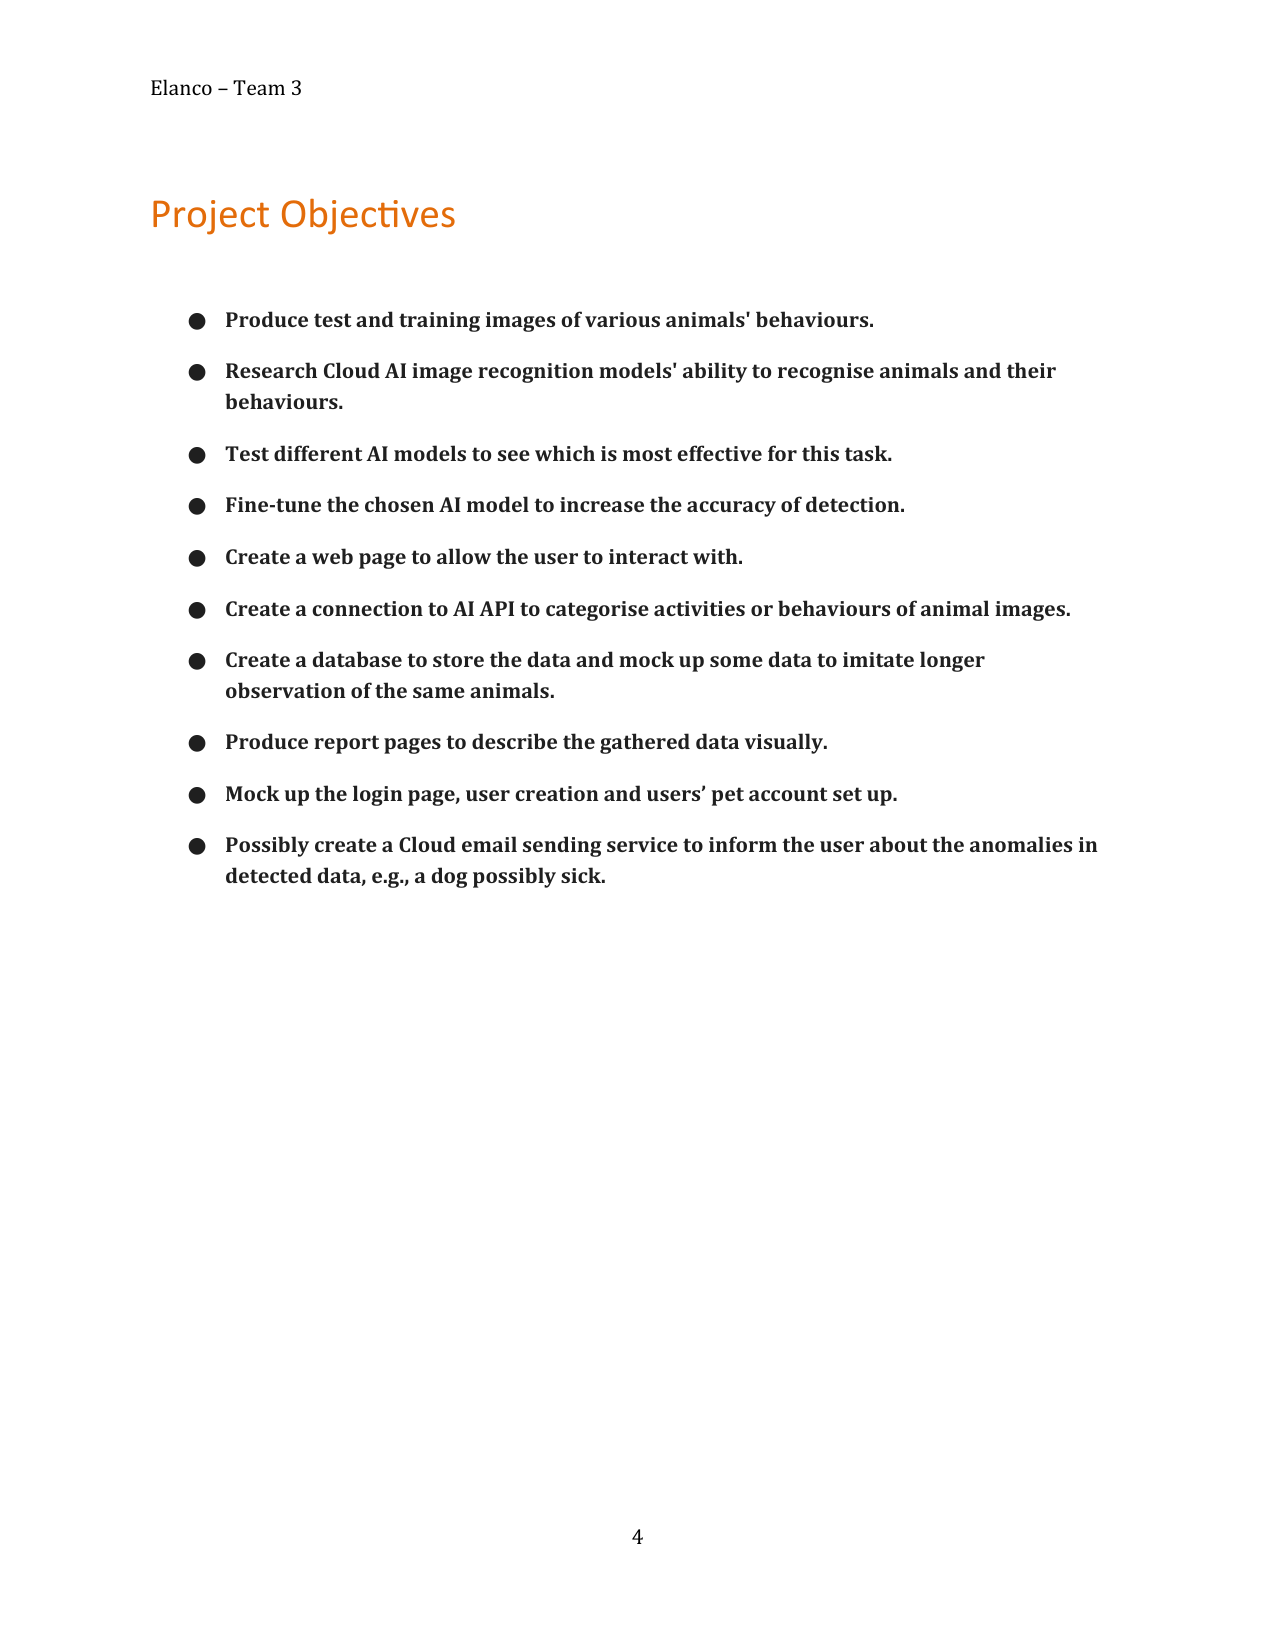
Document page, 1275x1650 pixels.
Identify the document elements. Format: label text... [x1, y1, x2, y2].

table_header Produce test and training images of various animals' behaviours. Research Cloud AI image recognition models' ability to recognise animals and their behaviours. Test different AI models to see which is most effective for this task. Fine-tune the chosen AI model to increase the accuracy of detection. Create a web page to allow the user to interact with. Create a connection to AI API to categorise activities or behaviours of animal images. Create a database to store the data and mock up some data to imitate longer observation of the same animals. Produce report pages to describe the gathered data visually. Mock up the login page, user creation and users’ pet account set up. Possibly create a Cloud email sending service to inform the user about the anomalies in detected data, e.g., a dog possibly sick. [150, 294, 1125, 978]
subtitle Project Objectives [150, 187, 1125, 238]
